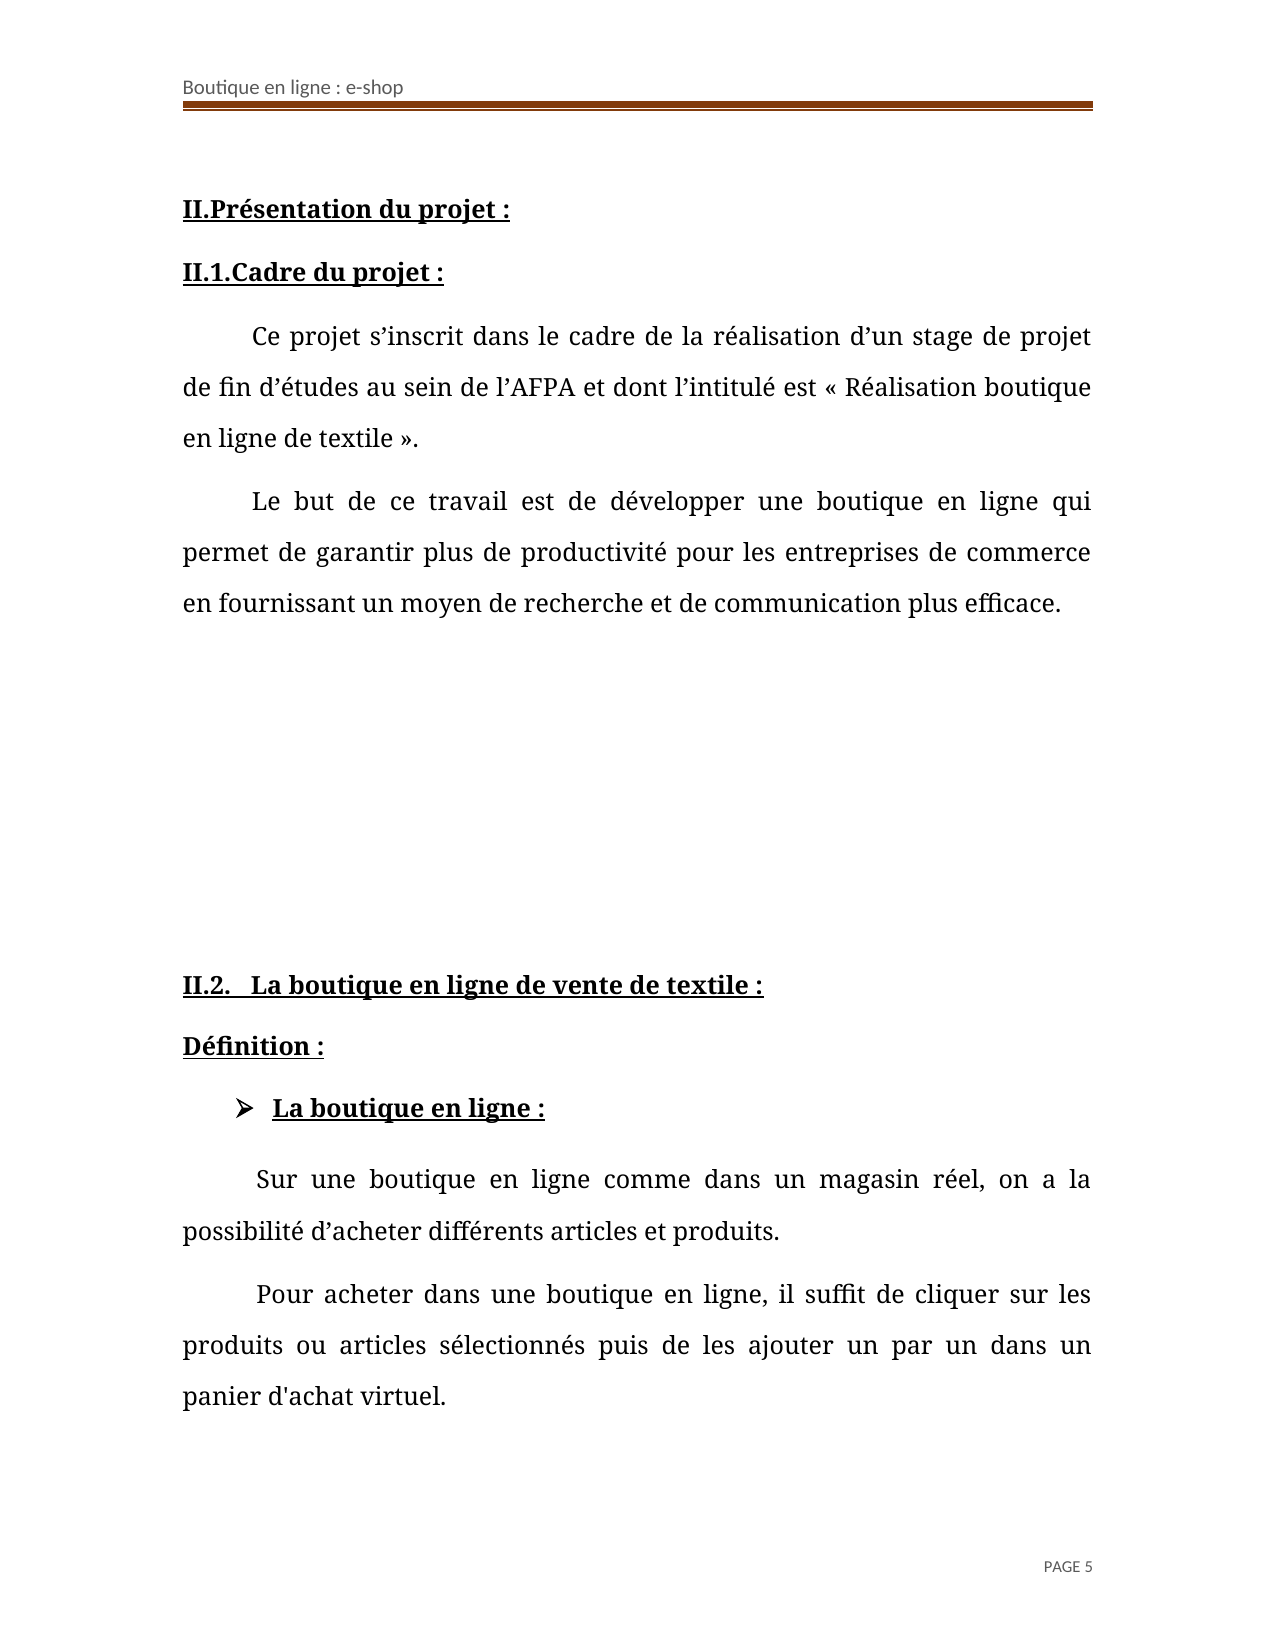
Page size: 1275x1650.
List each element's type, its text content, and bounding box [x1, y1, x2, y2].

text Pour acheter dans une boutique en ligne, il suffit de cliquer sur les produits ou articles sélectionnés puis de les ajouter un par un dans un panier d'achat virtuel. [182, 1277, 1093, 1413]
text II.Présentation du projet : [182, 191, 1093, 225]
text Le but de ce travail est de développer une boutique en ligne qui permet de garantir plus de productivité pour les entreprises de commerce en fournissant un moyen de recherche et de communication plus efficace. [182, 484, 1093, 620]
text Définition : [182, 1029, 1093, 1063]
list La boutique en ligne : [235, 1090, 1093, 1124]
text Ce projet s’inscrit dans le cadre de la réalisation d’un stage de projet de fin d’études au sein de l’AFPA et dont l’intitulé est « Réalisation boutique en ligne de textile ». [182, 318, 1093, 454]
text II.1.Cadre du projet : [182, 255, 1093, 289]
text II.2. La boutique en ligne de vente de textile : [182, 967, 1093, 1001]
text Sur une boutique en ligne comme dans un magasin réel, on a la possibilité d’acheter différents articles et produits. [182, 1162, 1093, 1247]
